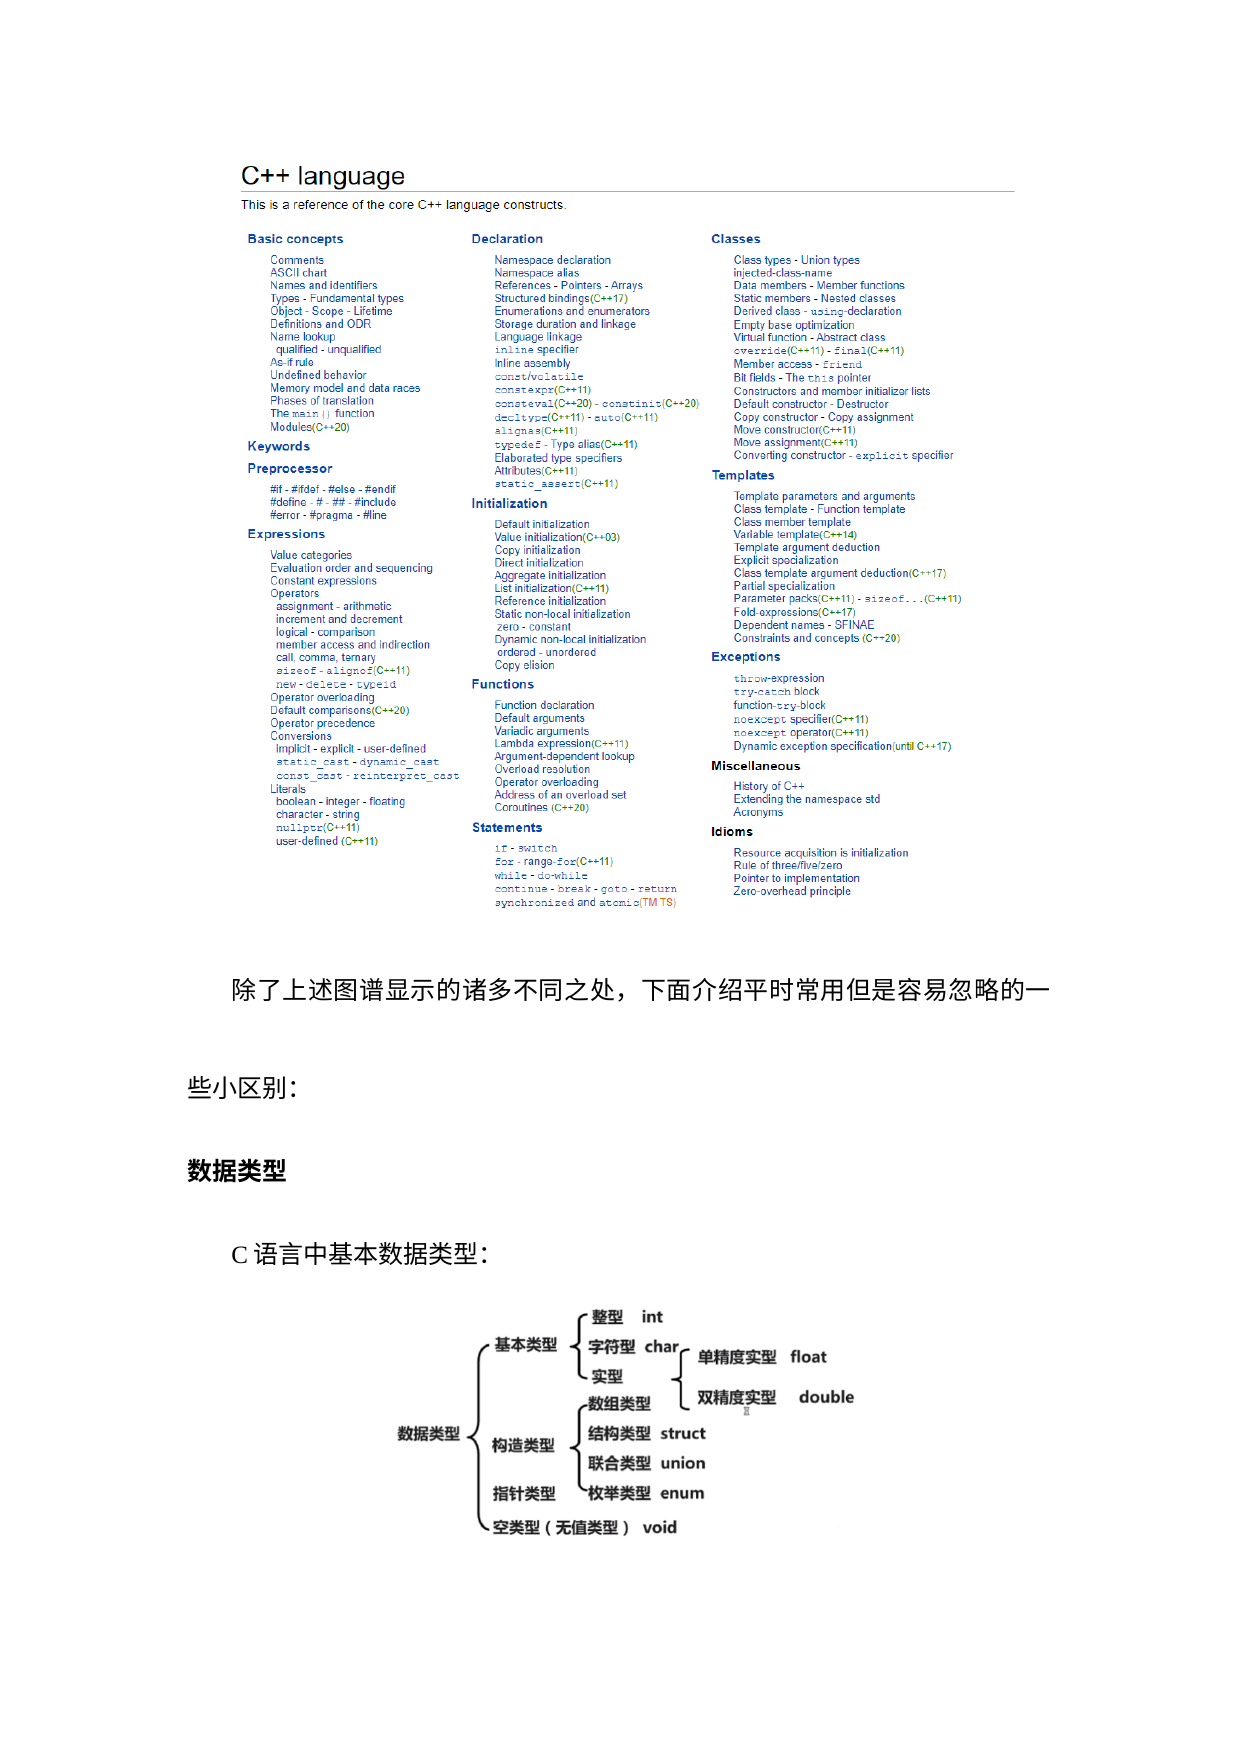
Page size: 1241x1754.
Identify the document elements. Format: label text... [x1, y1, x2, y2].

text 除了上述图谱显示的诸多不同之处，下面介绍平时常用但是容易忽略的一些小区别： [187, 956, 1053, 1119]
subtitle 数据类型 [187, 1137, 1053, 1202]
text C语言中基本数据类型： [187, 1220, 1053, 1285]
picture [384, 1303, 856, 1540]
picture [225, 162, 1015, 915]
